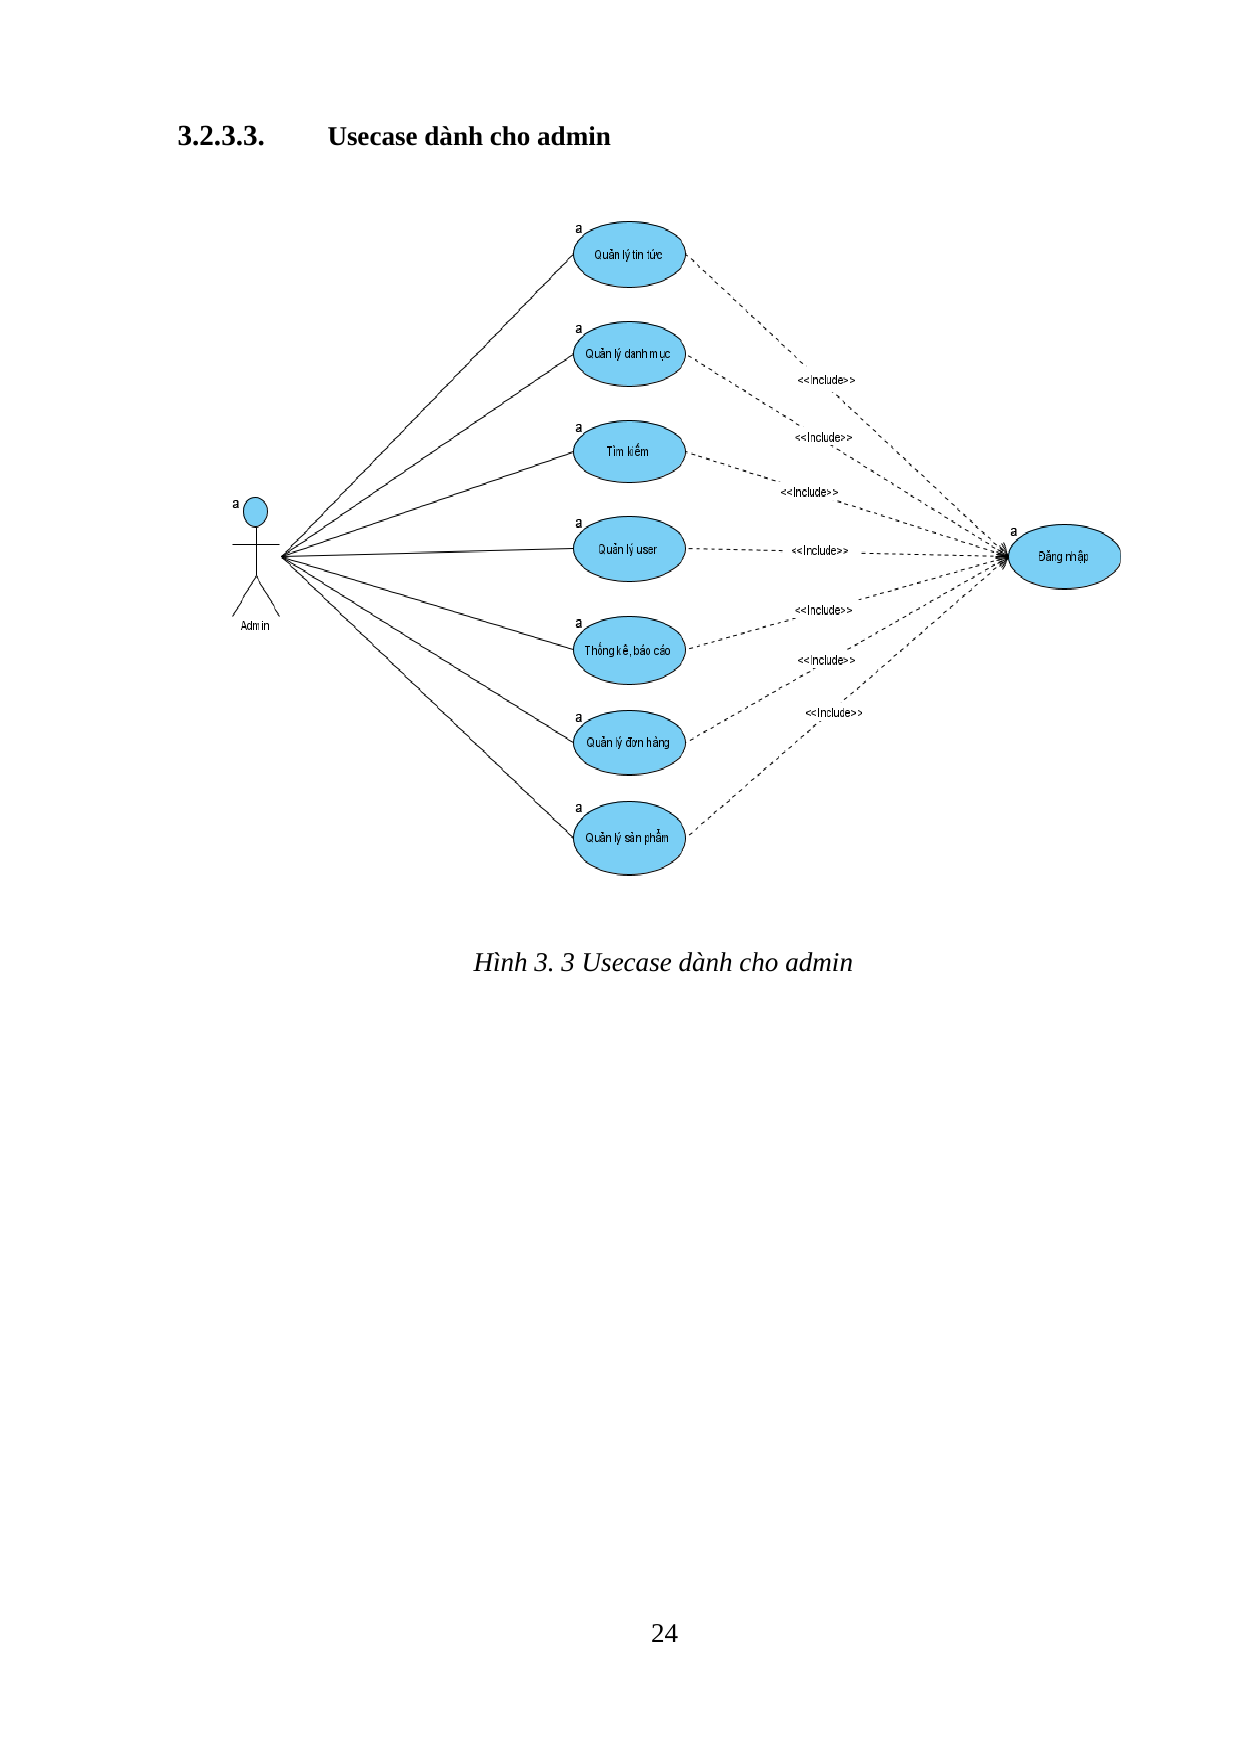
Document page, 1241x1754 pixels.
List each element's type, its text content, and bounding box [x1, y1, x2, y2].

list Usecase dành cho admin [177, 118, 1152, 152]
picture [177, 168, 1153, 931]
text Hình 3. 3 Usecase dành cho admin [177, 946, 1152, 977]
